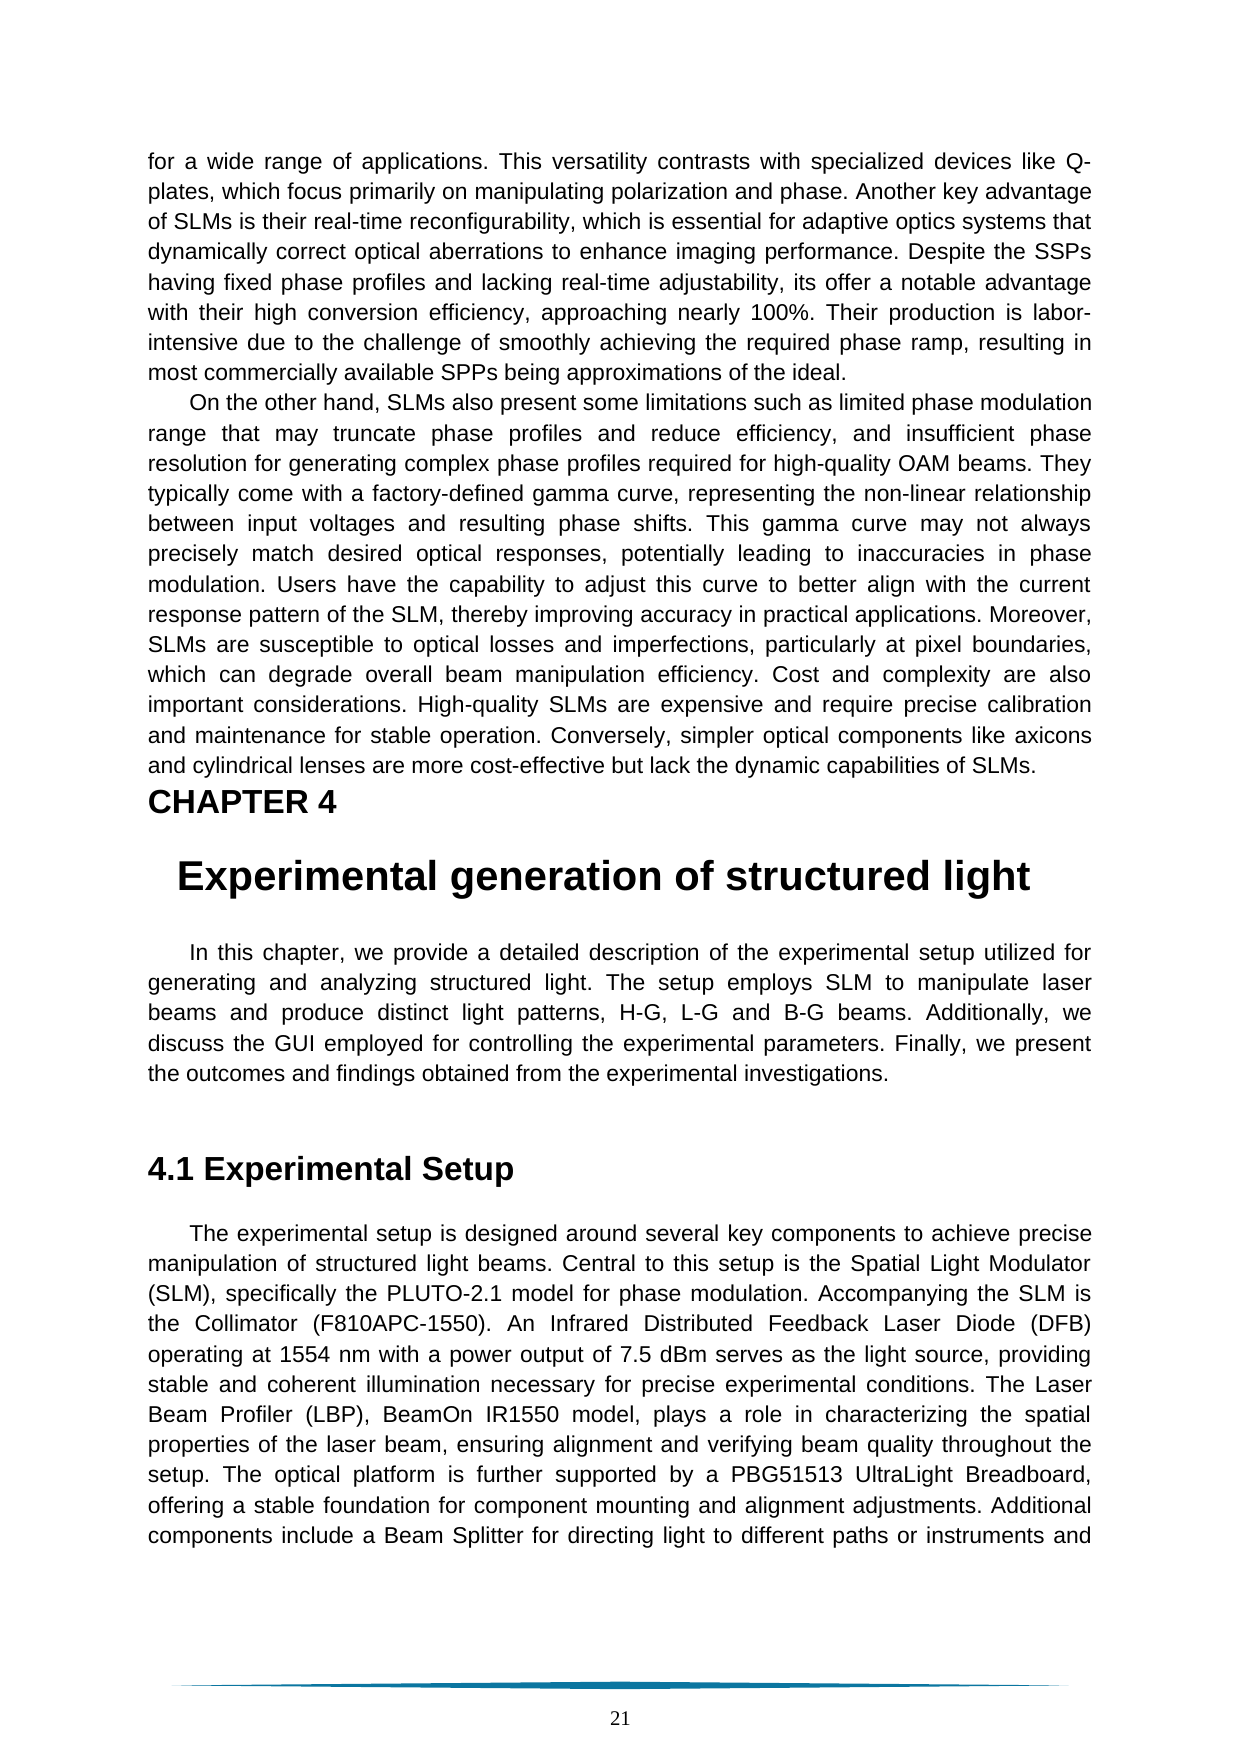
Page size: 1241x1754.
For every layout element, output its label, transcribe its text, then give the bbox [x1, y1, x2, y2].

subtitle Experimental Setup [148, 1149, 1092, 1188]
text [148, 148, 1092, 386]
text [148, 1220, 1092, 1548]
subtitle Experimental generation of structured light [148, 851, 1092, 899]
text CHAPTER 4 [148, 782, 1092, 821]
text On the other hand, SLMs also present some limitations such as limited phase modulation range that may truncate phase profiles and reduce efficiency, and insufficient phase resolution for generating complex phase profiles required for high-quality OAM beams. They typically come with a factory-defined gamma curve, representing the non-linear relationship between input voltages and resulting phase shifts. This gamma curve may not always precisely match desired optical responses, potentially leading to inaccuracies in phase modulation. Users have the capability to adjust this curve to better align with the current response pattern of the SLM, thereby improving accuracy in practical applications. Moreover, SLMs are susceptible to optical losses and imperfections, particularly at pixel boundaries, which can degrade overall beam manipulation efficiency. Cost and complexity are also important considerations. High-quality SLMs are expensive and require precise calibration and maintenance for stable operation. Conversely, simpler optical components like axicons and cylindrical lenses are more cost-effective but lack the dynamic capabilities of SLMs. [148, 389, 1092, 778]
text In this chapter, we provide a detailed description of the experimental setup utilized for generating and analyzing structured light. The setup employs SLM to manipulate laser beams and produce distinct light patterns, H-G, L-G and B-G beams. Additionally, we discuss the GUI employed for controlling the experimental parameters. Finally, we present the outcomes and findings obtained from the experimental investigations. [148, 939, 1092, 1086]
